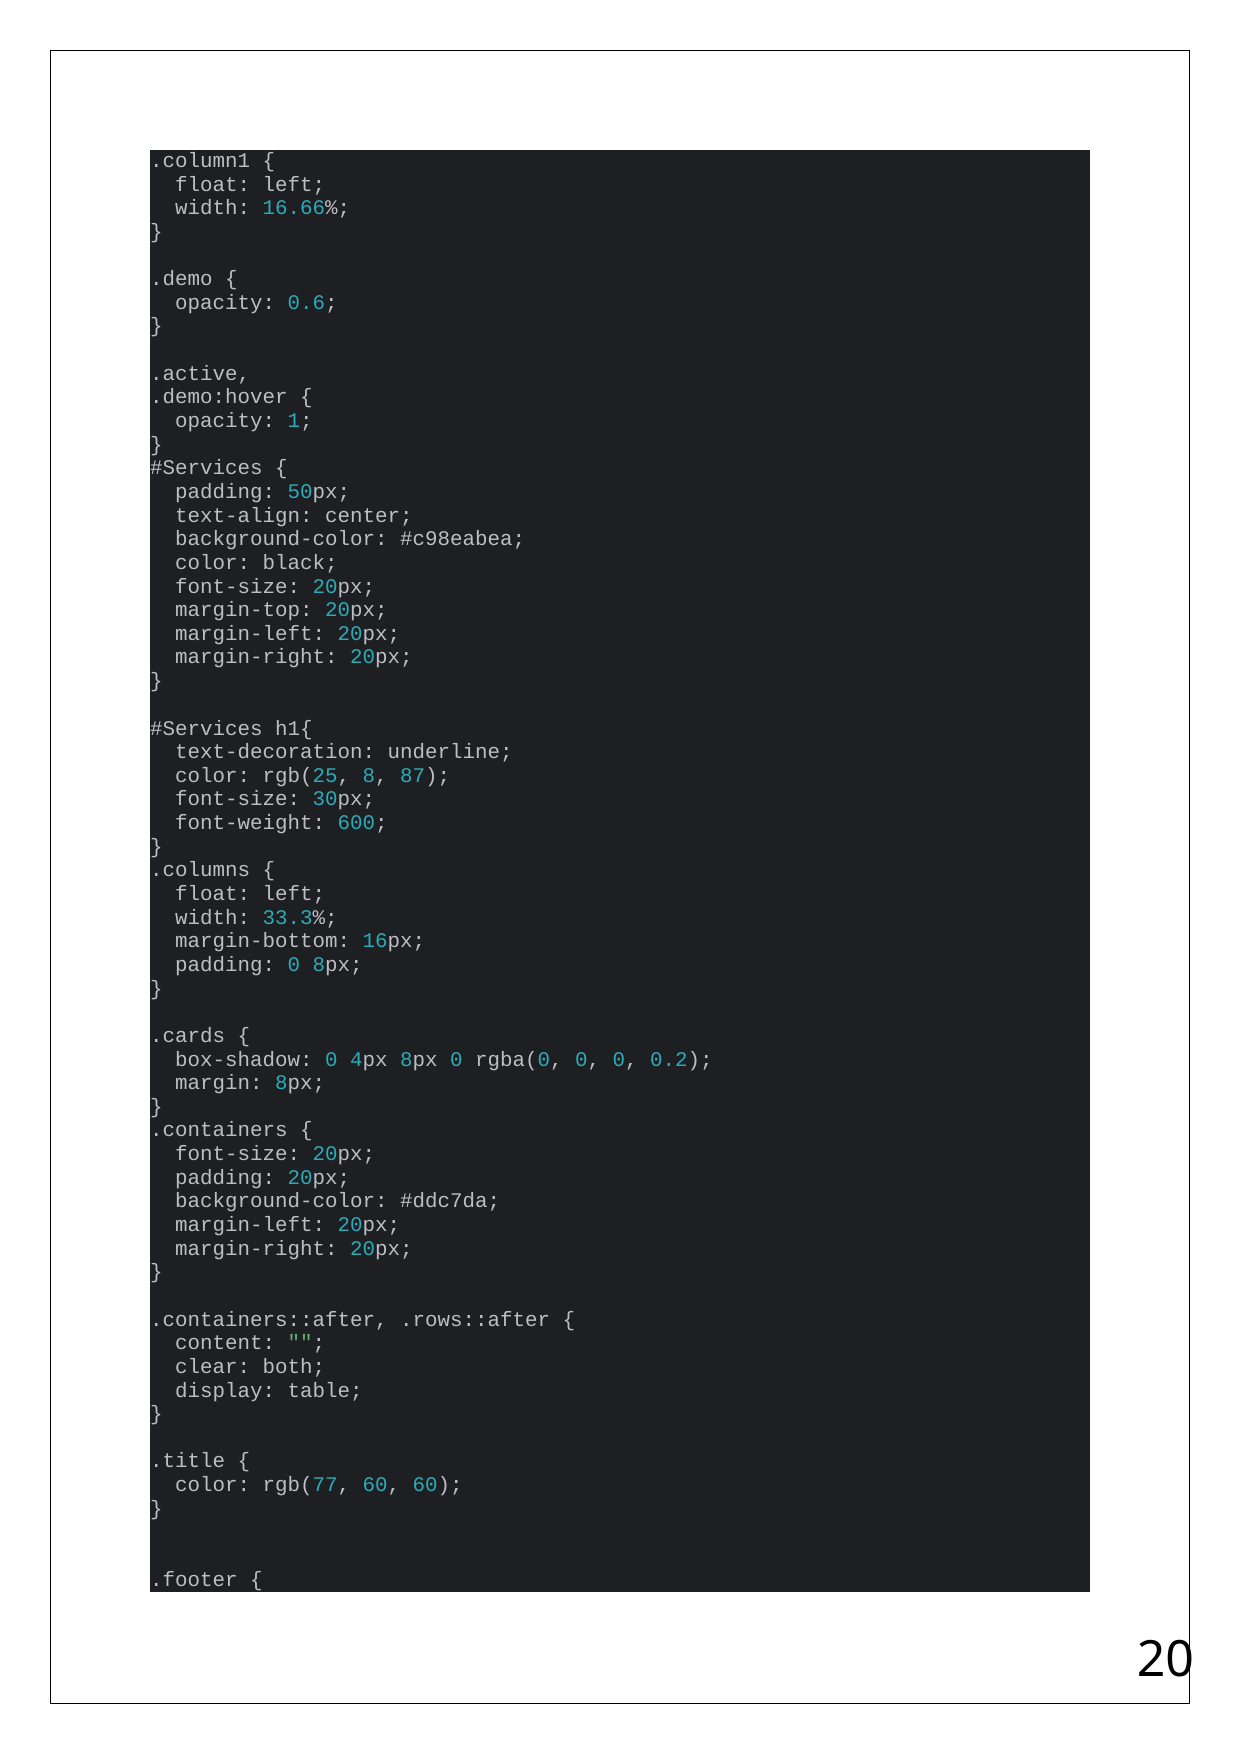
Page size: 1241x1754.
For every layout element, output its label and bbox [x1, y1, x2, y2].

text [150, 150, 1090, 1592]
